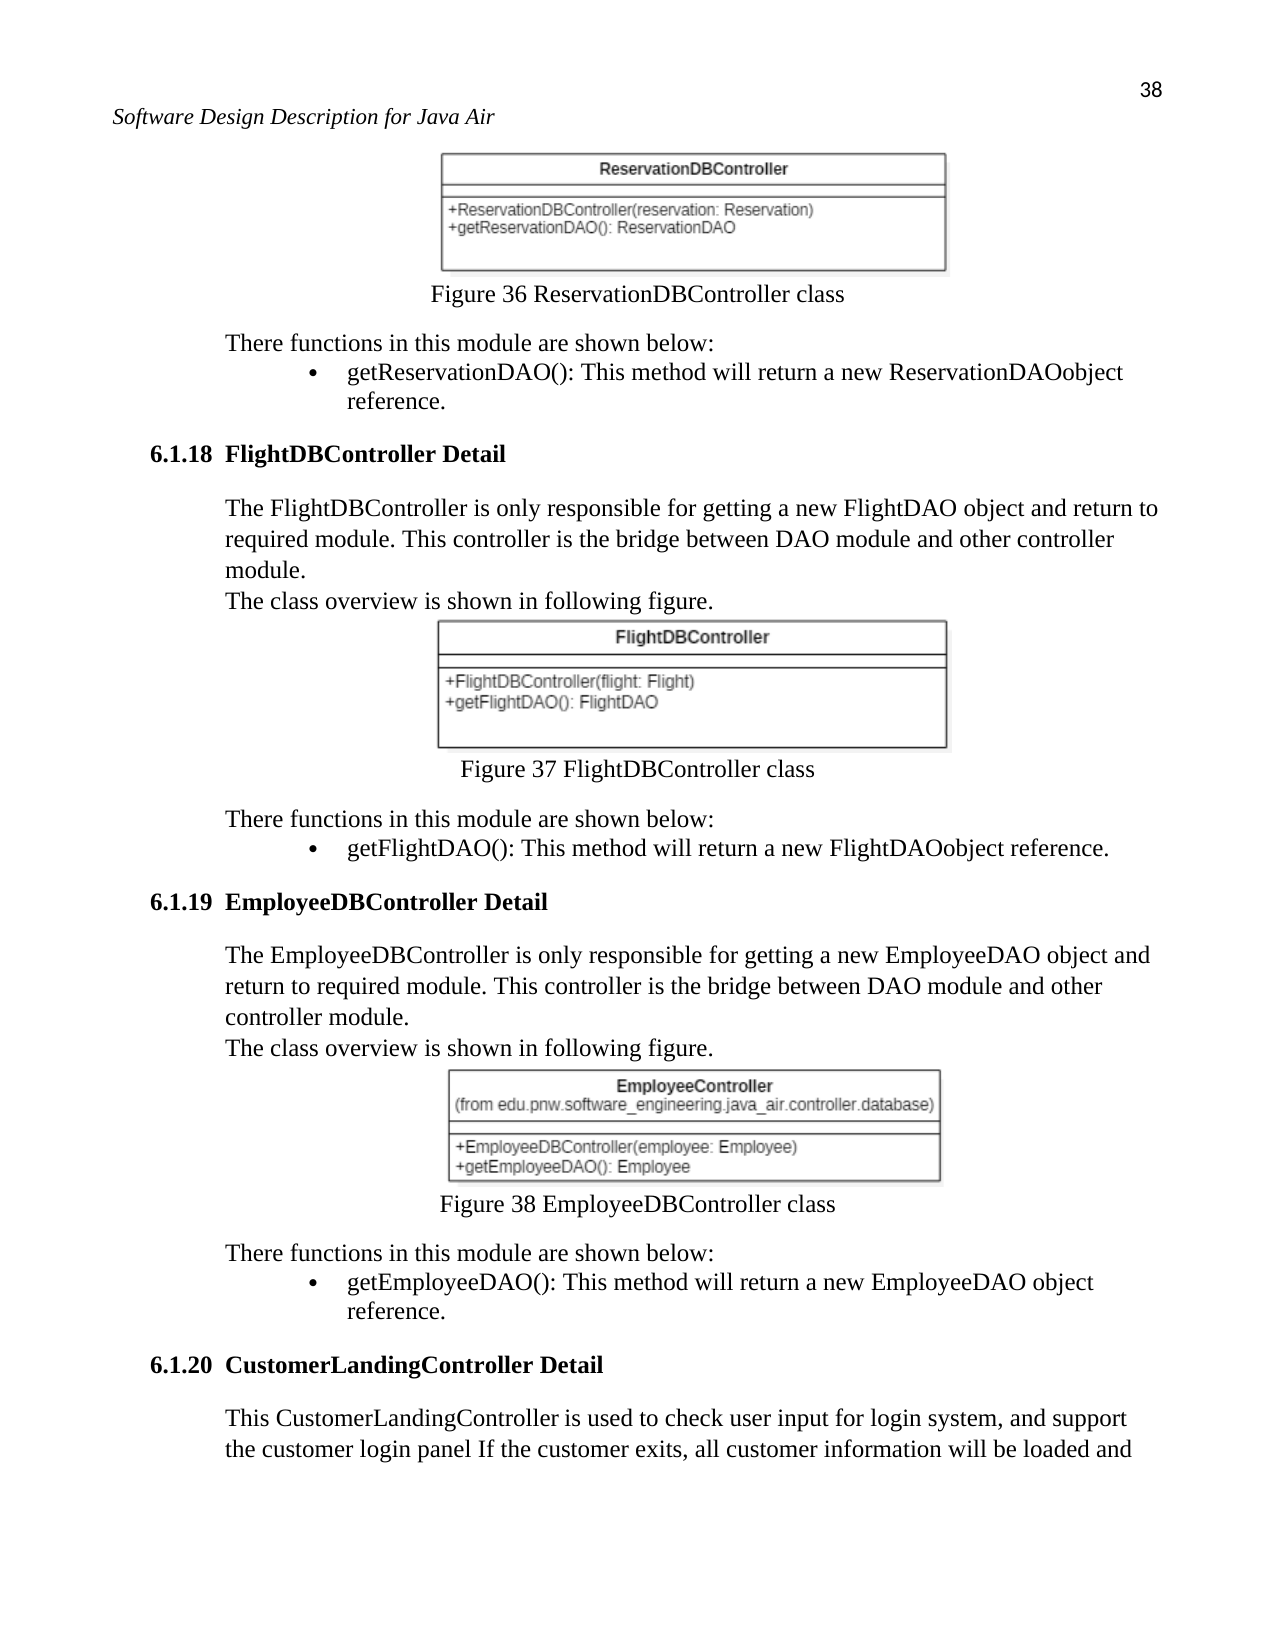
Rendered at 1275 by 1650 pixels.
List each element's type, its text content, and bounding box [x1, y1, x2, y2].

text Figure ReservationDBController class [112, 279, 1162, 307]
list getReservationDAO(): This method will return a new ReservationDAOobject reference. [309, 357, 1162, 414]
text The class overview is shown in following figure. [225, 586, 1162, 615]
text The FlightDBController is only responsible for getting a new FlightDAO object and return to required module. This controller is the bridge between DAO module and other controller module. [225, 493, 1162, 584]
picture [437, 150, 951, 277]
text The class overview is shown in following figure. [225, 1033, 1162, 1062]
list getFlightDAO(): This method will return a new FlightDAOobject reference. [309, 833, 1162, 862]
text The EmployeeDBController is only responsible for getting a new EmployeeDAO object and return to required module. This controller is the bridge between DAO module and other controller module. [225, 940, 1162, 1031]
subtitle 6.1.18 FlightDBController Detail [150, 439, 1162, 468]
subtitle 6.1.20 CustomerLandingController Detail [150, 1350, 1162, 1378]
text Figure EmployeeDBController class [112, 1189, 1162, 1218]
subtitle 6.1.19 EmployeeDBController Detail [150, 887, 1162, 915]
text There functions in this module are shown below: [225, 804, 1162, 833]
text There functions in this module are shown below: [225, 1238, 1162, 1267]
text Figure FlightDBController class [112, 754, 1162, 783]
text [225, 1403, 1162, 1463]
picture [435, 617, 952, 753]
list getEmployeeDAO(): This method will return a new EmployeeDAO object reference. [309, 1267, 1162, 1325]
text There functions in this module are shown below: [225, 328, 1162, 357]
picture [443, 1064, 944, 1187]
